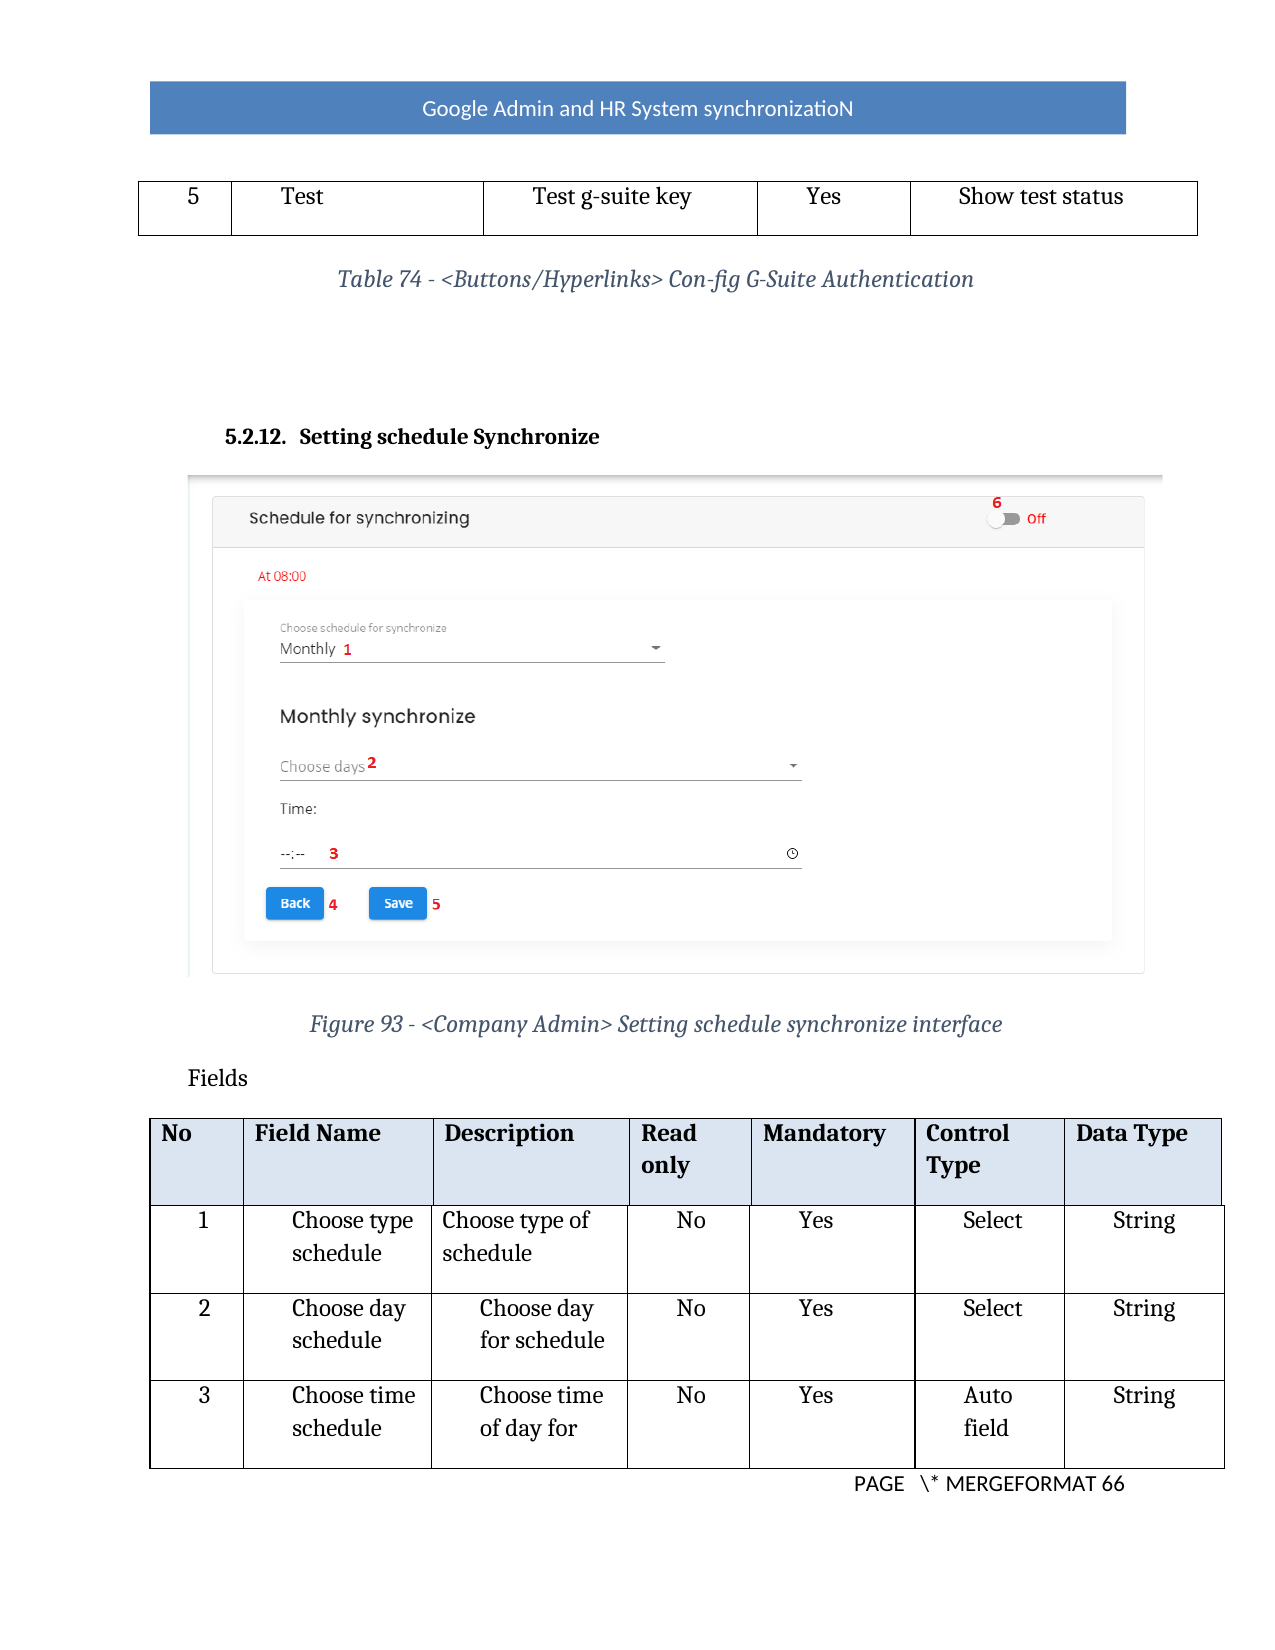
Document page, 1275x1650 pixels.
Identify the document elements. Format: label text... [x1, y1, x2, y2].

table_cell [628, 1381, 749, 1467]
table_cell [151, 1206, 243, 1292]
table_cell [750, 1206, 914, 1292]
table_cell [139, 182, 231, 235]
text Fields [187, 1063, 1125, 1092]
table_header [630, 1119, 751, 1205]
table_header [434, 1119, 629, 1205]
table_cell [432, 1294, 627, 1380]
subtitle Setting schedule Synchronize [225, 424, 1125, 451]
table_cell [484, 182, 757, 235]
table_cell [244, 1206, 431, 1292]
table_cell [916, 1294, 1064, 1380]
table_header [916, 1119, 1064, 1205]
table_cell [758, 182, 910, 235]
picture [187, 475, 1163, 977]
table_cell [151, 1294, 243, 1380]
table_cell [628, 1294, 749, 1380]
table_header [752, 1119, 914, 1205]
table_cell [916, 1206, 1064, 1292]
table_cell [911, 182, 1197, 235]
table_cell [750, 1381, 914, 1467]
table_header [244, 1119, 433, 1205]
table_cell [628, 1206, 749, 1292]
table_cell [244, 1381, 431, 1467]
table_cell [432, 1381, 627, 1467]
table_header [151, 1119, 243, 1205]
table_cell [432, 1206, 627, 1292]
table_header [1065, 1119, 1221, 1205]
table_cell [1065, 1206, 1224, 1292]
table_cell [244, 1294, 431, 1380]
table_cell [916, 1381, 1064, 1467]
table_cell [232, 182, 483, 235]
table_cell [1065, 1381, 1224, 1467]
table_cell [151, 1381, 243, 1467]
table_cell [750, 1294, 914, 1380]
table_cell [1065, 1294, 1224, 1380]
